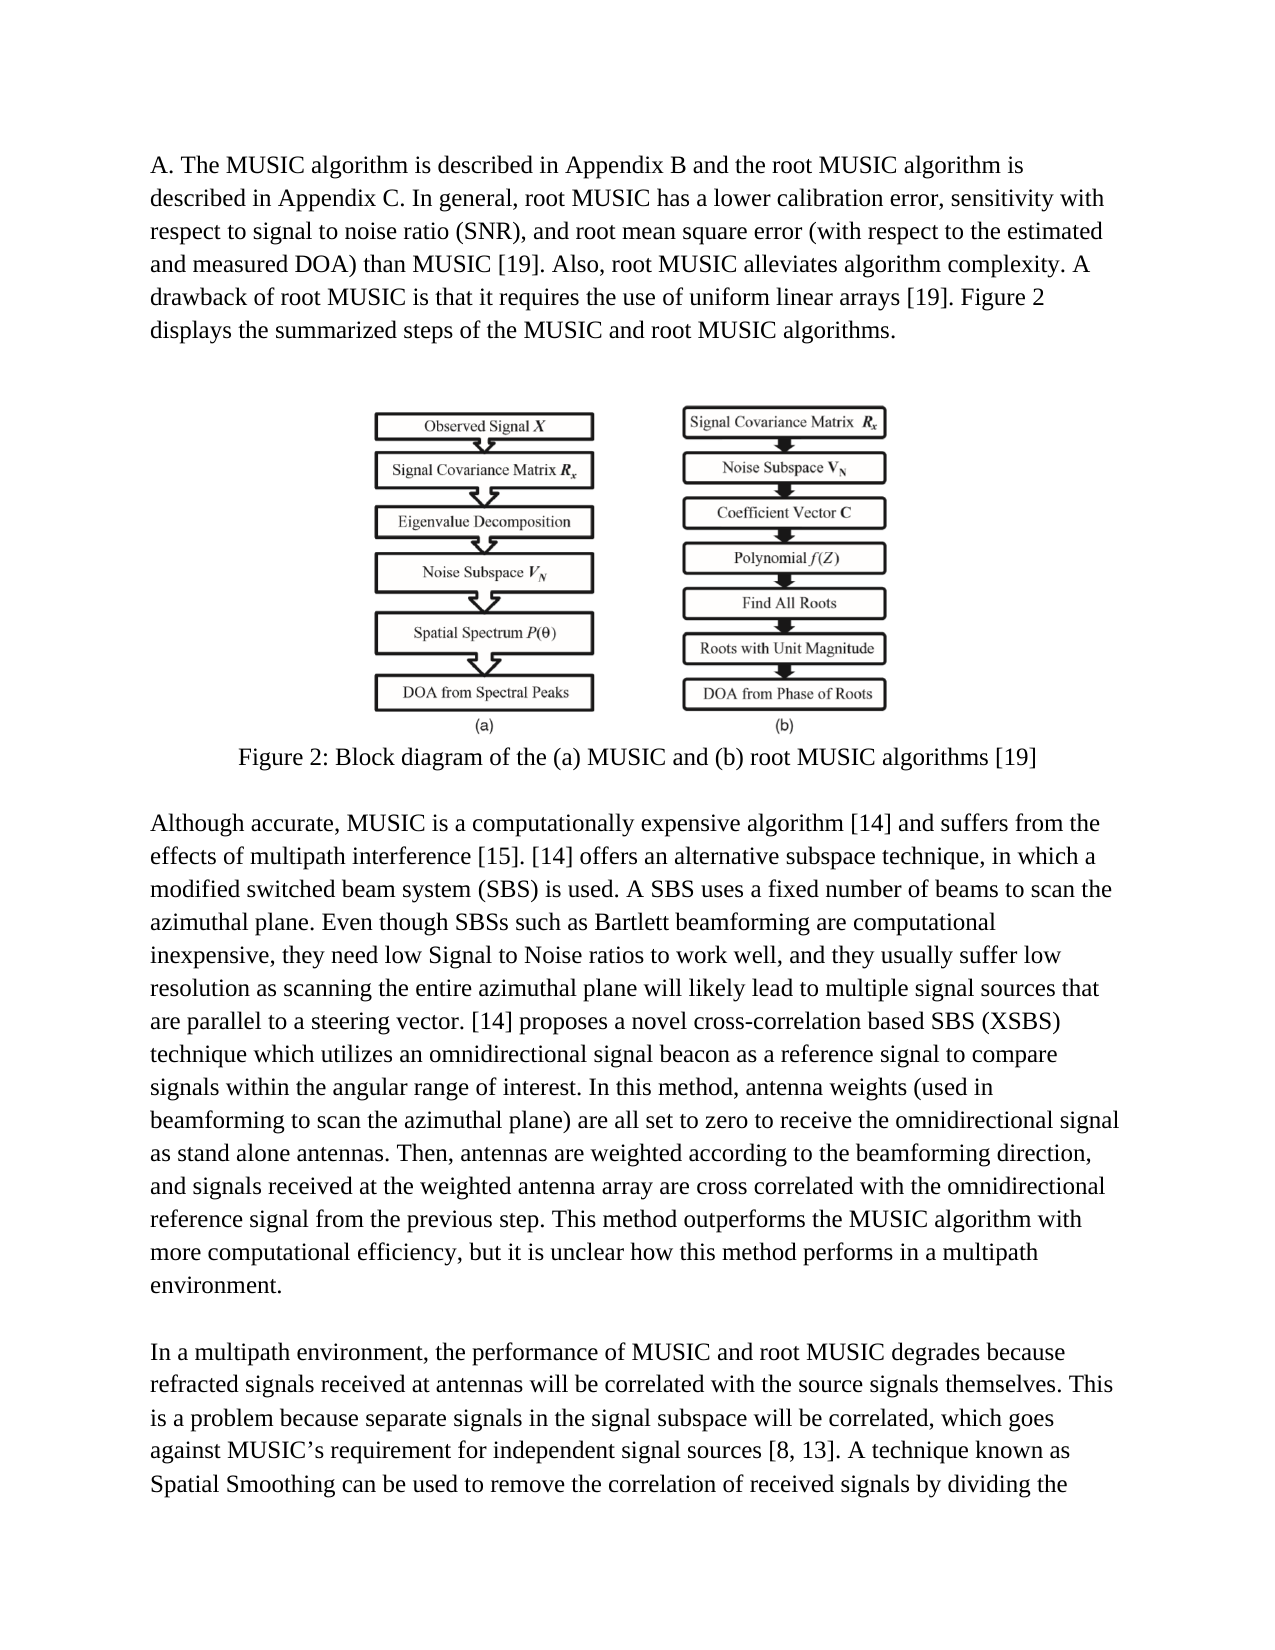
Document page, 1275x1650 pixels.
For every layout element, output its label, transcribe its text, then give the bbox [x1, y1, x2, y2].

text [150, 1337, 1125, 1497]
picture [329, 381, 946, 739]
text Although accurate, MUSIC is a computationally expensive algorithm [14] and suffers from the effects of multipath interference [15]. [14] offers an alternative subspace technique, in which a modified switched beam system (SBS) is used. A SBS uses a fixed number of beams to scan the azimuthal plane. Even though SBSs such as Bartlett beamforming are computational inexpensive, they need low Signal to Noise ratios to work well, and they usually suffer low resolution as scanning the entire azimuthal plane will likely lead to multiple signal sources that are parallel to a steering vector. [14] proposes a novel cross-correlation based SBS (XSBS) technique which utilizes an omnidirectional signal beacon as a reference signal to compare signals within the angular range of interest. In this method, antenna weights (used in beamforming to scan the azimuthal plane) are all set to zero to receive the omnidirectional signal as stand alone antennas. Then, antennas are weighted according to the beamforming direction, and signals received at the weighted antenna array are cross correlated with the omnidirectional reference signal from the previous step. This method outperforms the MUSIC algorithm with more computational efficiency, but it is unclear how this method performs in a multipath environment. [150, 808, 1125, 1299]
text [150, 150, 1125, 344]
text Figure 2: Block diagram of the (a) MUSIC and (b) root MUSIC algorithms [19] [150, 742, 1125, 771]
